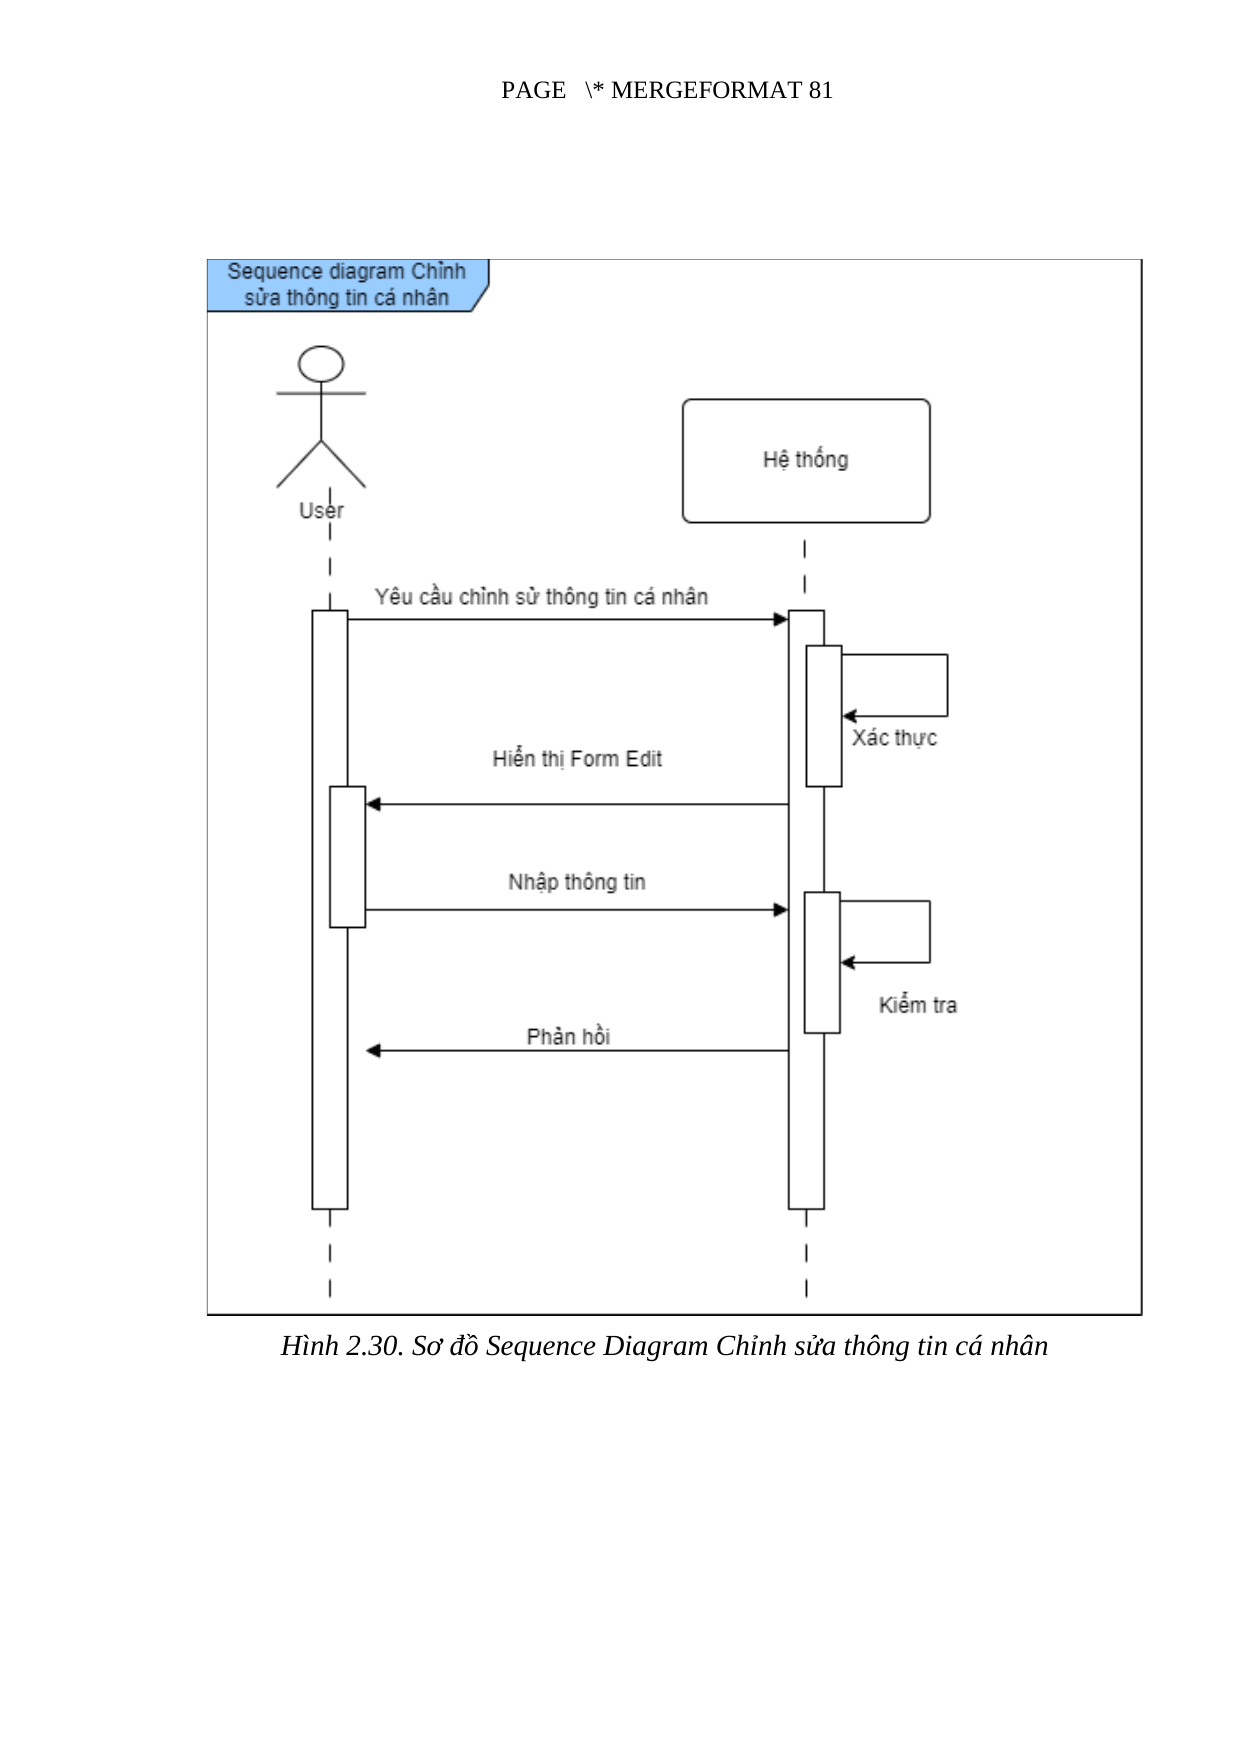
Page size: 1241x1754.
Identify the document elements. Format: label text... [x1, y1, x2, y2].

picture [206, 259, 1143, 1316]
text Hình 2.30. Sơ đồ Sequence Diagram Chỉnh sửa thông tin cá nhân [207, 1328, 1122, 1362]
